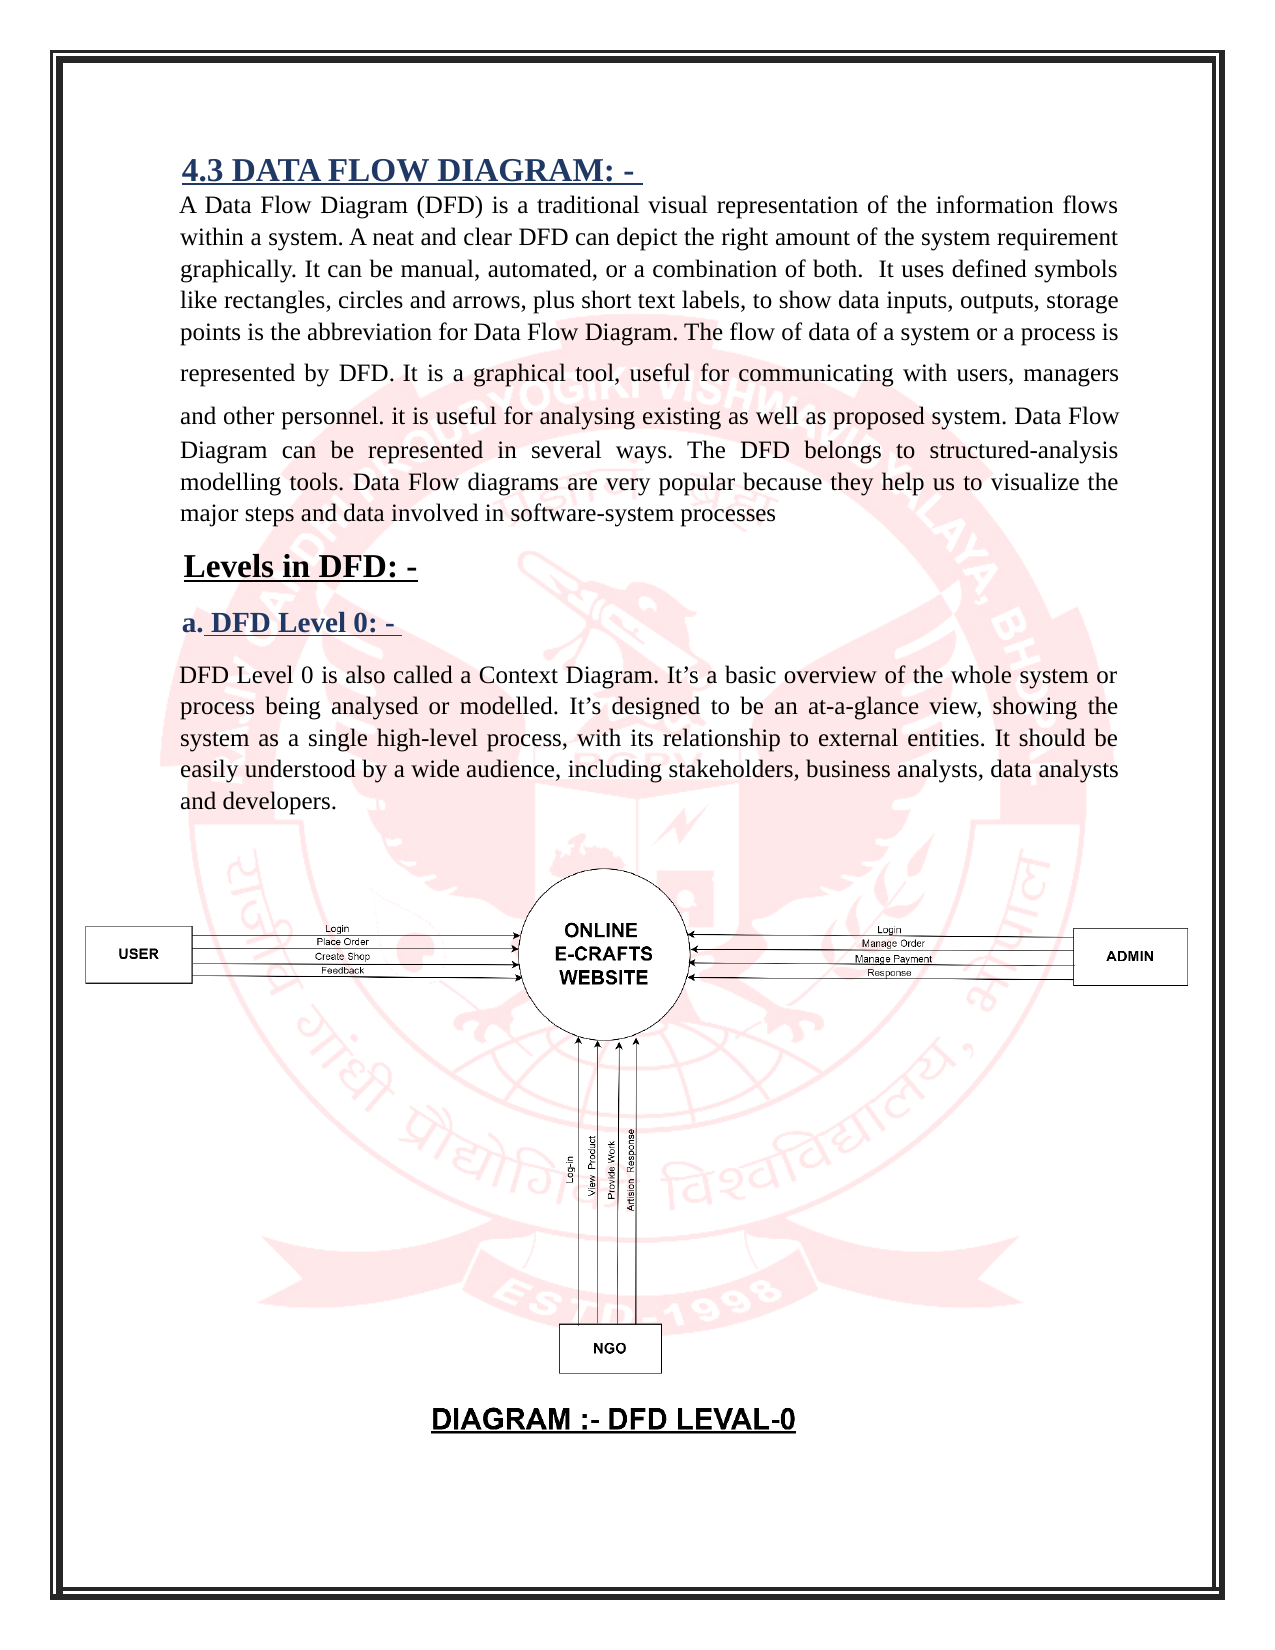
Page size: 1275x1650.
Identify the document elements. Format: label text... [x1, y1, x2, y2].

text Levels in DFD: - [150, 546, 1120, 585]
picture [77, 860, 1196, 1455]
subtitle 4.3 DATA FLOW DIAGRAM: - [182, 150, 1125, 188]
text DFD Level 0 is also called a Context Diagram. It’s a basic overview of the whole system or process being analysed or modelled. It’s designed to be an at-a-glance view, showing the system as a single high-level process, with its relationship to external entities. It should be easily understood by a wide audience, including stakeholders, business analysts, data analysts and developers. [179, 660, 1120, 815]
subtitle a. DFD Level 0: - [182, 606, 1125, 639]
text A Data Flow Diagram (DFD) is a traditional visual representation of the information flows within a system. A neat and clear DFD can depict the right amount of the system requirement graphically. It can be manual, automated, or a combination of both. It uses defined symbols like rectangles, circles and arrows, plus short text labels, to show data inputs, outputs, storage points is the abbreviation for Data Flow Diagram. The flow of data of a system or a process is represented by DFD. It is a graphical tool, useful for communicating with users, managers and other personnel. it is useful for analysing existing as well as proposed system. Data Flow Diagram can be represented in several ways. The DFD belongs to structured-analysis modelling tools. Data Flow diagrams are very popular because they help us to visualize the major steps and data involved in software-system processes [179, 191, 1120, 527]
